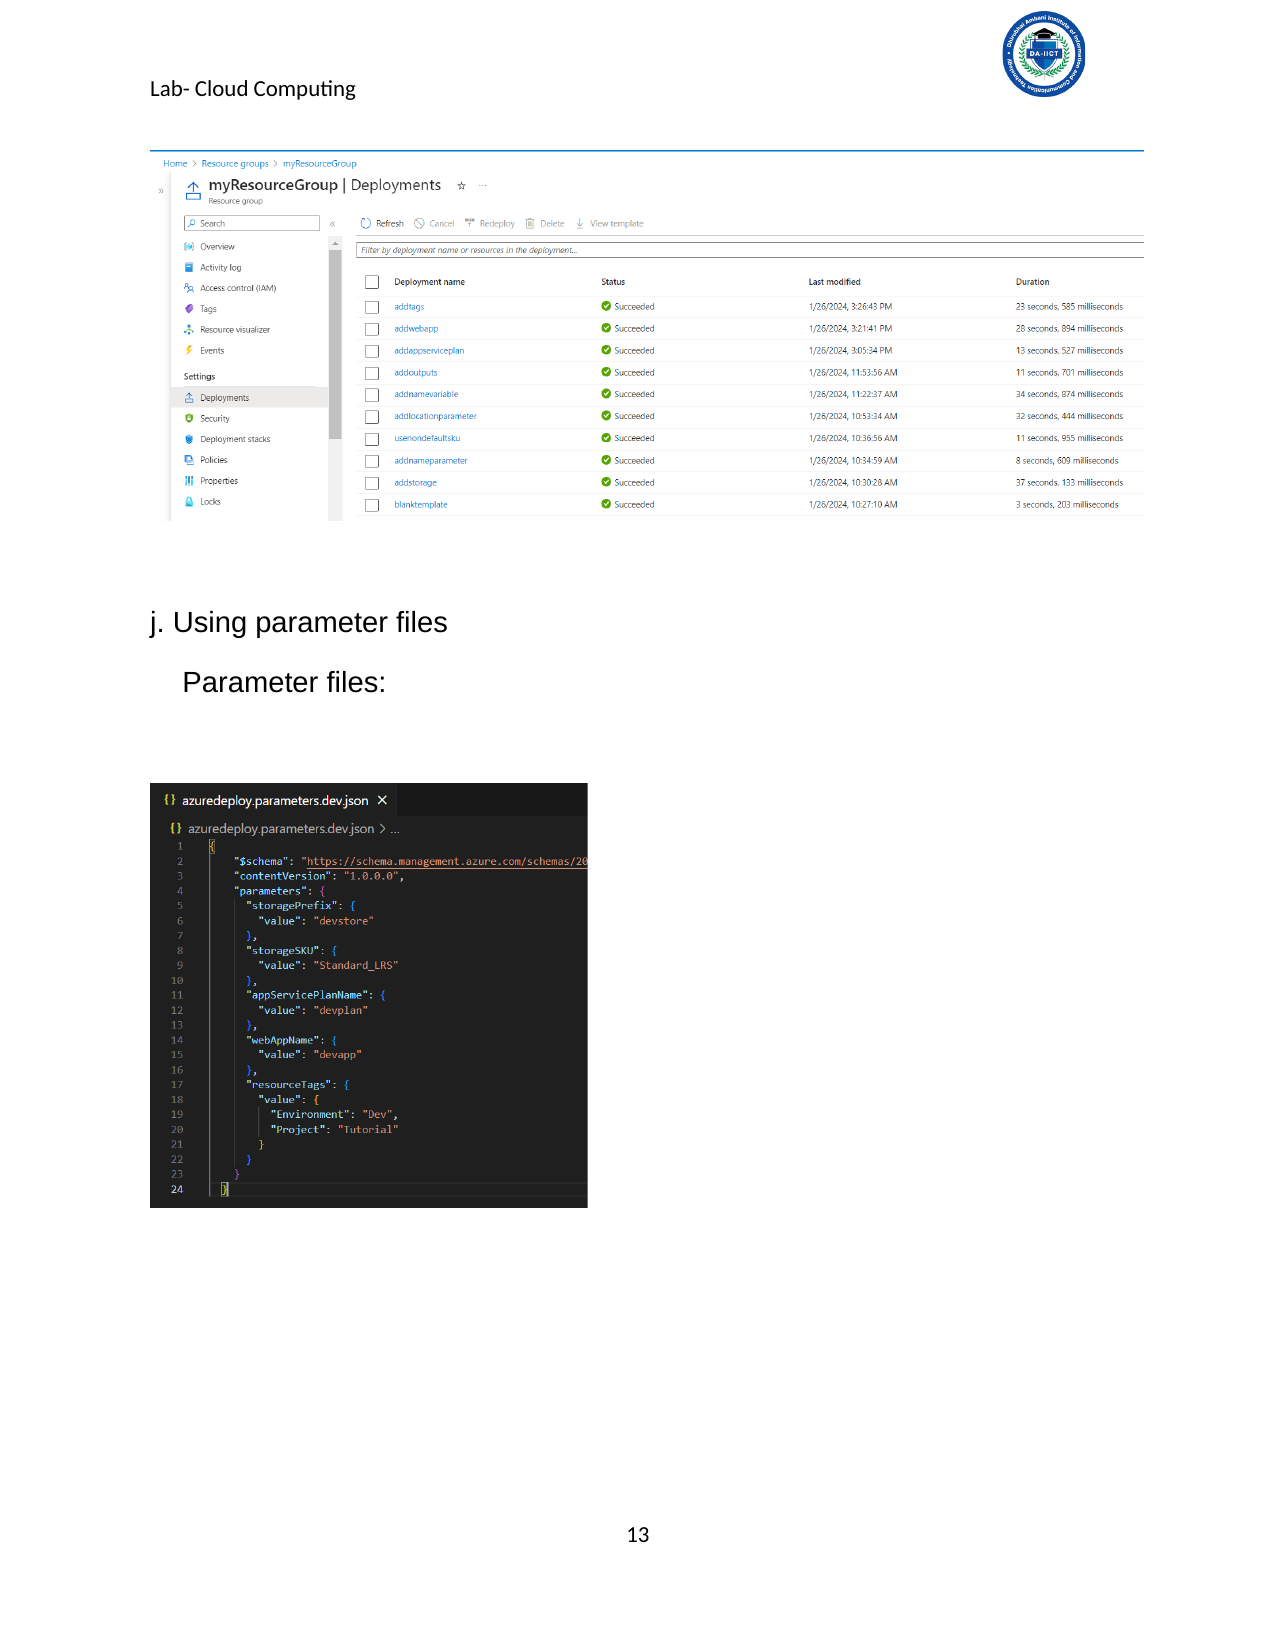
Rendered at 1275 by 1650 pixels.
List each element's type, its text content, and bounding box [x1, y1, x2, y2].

text Parameter files: [150, 665, 1125, 698]
picture [150, 150, 1144, 521]
picture [1002, 11, 1086, 97]
text j. Using parameter files [150, 605, 1125, 639]
picture [150, 783, 588, 1208]
